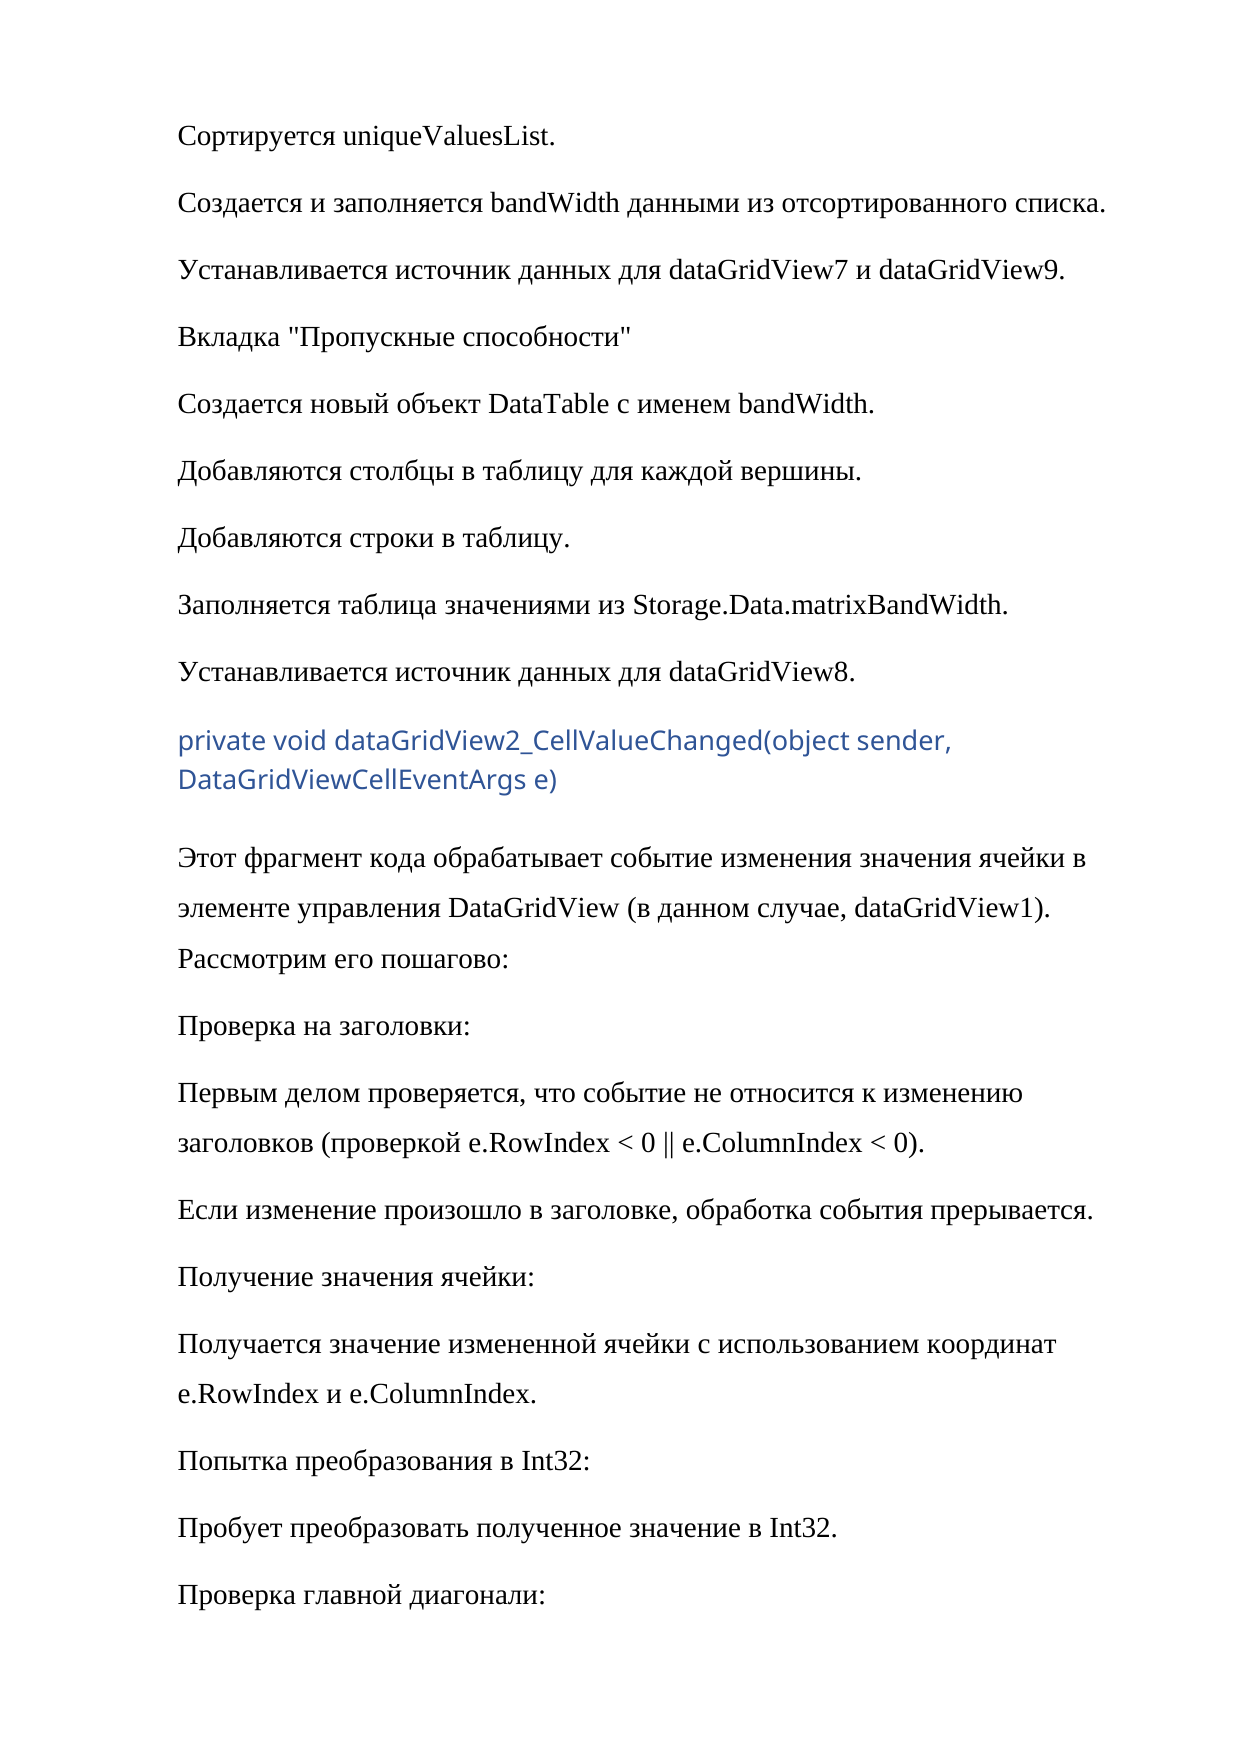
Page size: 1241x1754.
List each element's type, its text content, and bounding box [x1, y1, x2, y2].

text Добавляются строки в таблицу. [177, 520, 1152, 553]
text Проверка главной диагонали: [177, 1577, 1152, 1611]
text Этот фрагмент кода обрабатывает событие изменения значения ячейки в элементе управления DataGridView (в данном случае, dataGridView1). Рассмотрим его пошагово: [177, 840, 1152, 974]
text Пробует преобразовать полученное значение в Int32. [177, 1510, 1152, 1544]
text Получается значение измененной ячейки с использованием координат e.RowIndex и e.ColumnIndex. [177, 1326, 1152, 1410]
text Попытка преобразования в Int32: [177, 1443, 1152, 1477]
text Первым делом проверяется, что событие не относится к изменению заголовков (проверкой e.RowIndex < 0 || e.ColumnIndex < 0). [177, 1075, 1152, 1159]
text Сортируется uniqueValuesList. [177, 118, 1152, 152]
text Создается новый объект DataTable с именем bandWidth. [177, 386, 1152, 419]
text Устанавливается источник данных для dataGridView7 и dataGridView9. [177, 252, 1152, 286]
text Заполняется таблица значениями из Storage.Data.matrixBandWidth. [177, 587, 1152, 621]
text Создается и заполняется bandWidth данными из отсортированного списка. [177, 185, 1152, 219]
text Проверка на заголовки: [177, 1008, 1152, 1041]
text Добавляются столбцы в таблицу для каждой вершины. [177, 453, 1152, 487]
subtitle private void dataGridView2_CellValueChanged(object sender, DataGridViewCellEventArgs e) [177, 721, 1152, 837]
text Вкладка "Пропускные способности" [177, 319, 1152, 353]
text Получение значения ячейки: [177, 1259, 1152, 1293]
text Устанавливается источник данных для dataGridView8. [177, 654, 1152, 687]
text Если изменение произошло в заголовке, обработка события прерывается. [177, 1192, 1152, 1226]
